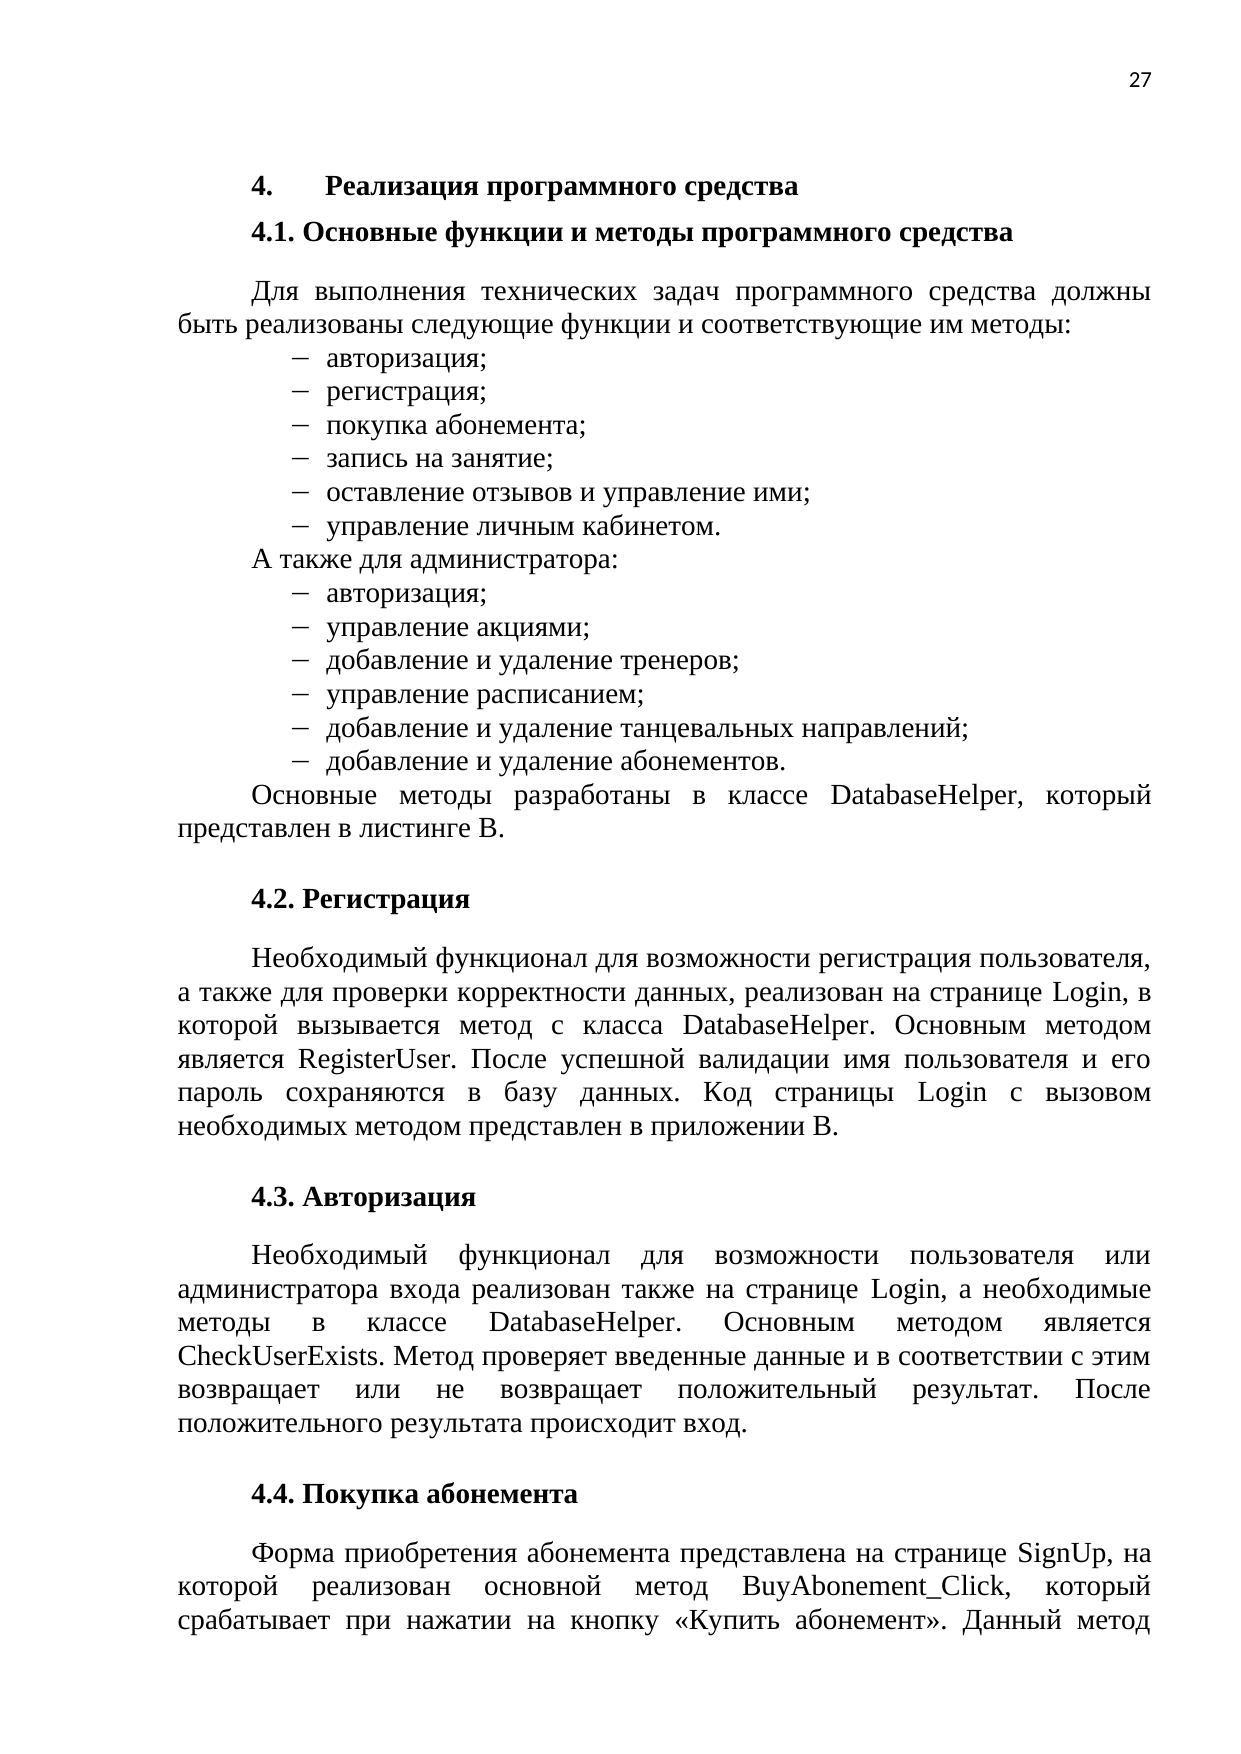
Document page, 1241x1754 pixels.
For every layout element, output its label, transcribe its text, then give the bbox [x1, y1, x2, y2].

list управление расписанием; [288, 676, 1152, 710]
list добавление и удаление тренеров; [288, 642, 1152, 676]
subtitle Реализация программного средства [177, 168, 1152, 202]
list авторизация; [288, 575, 1152, 609]
list покупка абонемента; [288, 407, 1152, 441]
list добавление и удаление танцевальных направлений; [288, 710, 1152, 743]
list запись на занятие; [288, 441, 1152, 474]
text А также для администратора: [177, 542, 1152, 575]
subtitle 4.3. Авторизация [177, 1179, 1152, 1212]
list добавление и удаление абонементов. [288, 743, 1152, 777]
text Необходимый функционал для возможности регистрация пользователя, а также для проверки корректности данных, реализован на странице Login, в которой вызывается метод с класса DatabaseHelper. Основным методом является RegisterUser. После успешной валидации имя пользователя и его пароль сохраняются в базу данных. Код страницы Login с вызовом необходимых методом представлен в приложении В. [177, 940, 1152, 1141]
text Для выполнения технических задач программного средства должны быть реализованы следующие функции и соответствующие им методы: [177, 273, 1152, 340]
list регистрация; [288, 373, 1152, 407]
list управление личным кабинетом. [288, 508, 1152, 542]
text Необходимый функционал для возможности пользователя или администратора входа реализован также на странице Login, а необходимые методы в классе DatabaseHelper. Основным методом является CheckUserExists. Метод проверяет введенные данные и в соответствии с этим возвращает или не возвращает положительный результат. После положительного результата происходит вход. [177, 1237, 1152, 1439]
subtitle 4.4. Покупка абонемента [177, 1476, 1152, 1510]
text Основные методы разработаны в классе DatabaseHelper, который представлен в листинге В. [177, 777, 1152, 844]
list авторизация; [288, 340, 1152, 373]
subtitle 4.2. Регистрация [177, 882, 1152, 915]
list управление акциями; [288, 609, 1152, 642]
subtitle 4.1. Основные функции и методы программного средства [177, 214, 1152, 248]
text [177, 1535, 1152, 1635]
list оставление отзывов и управление ими; [288, 474, 1152, 508]
